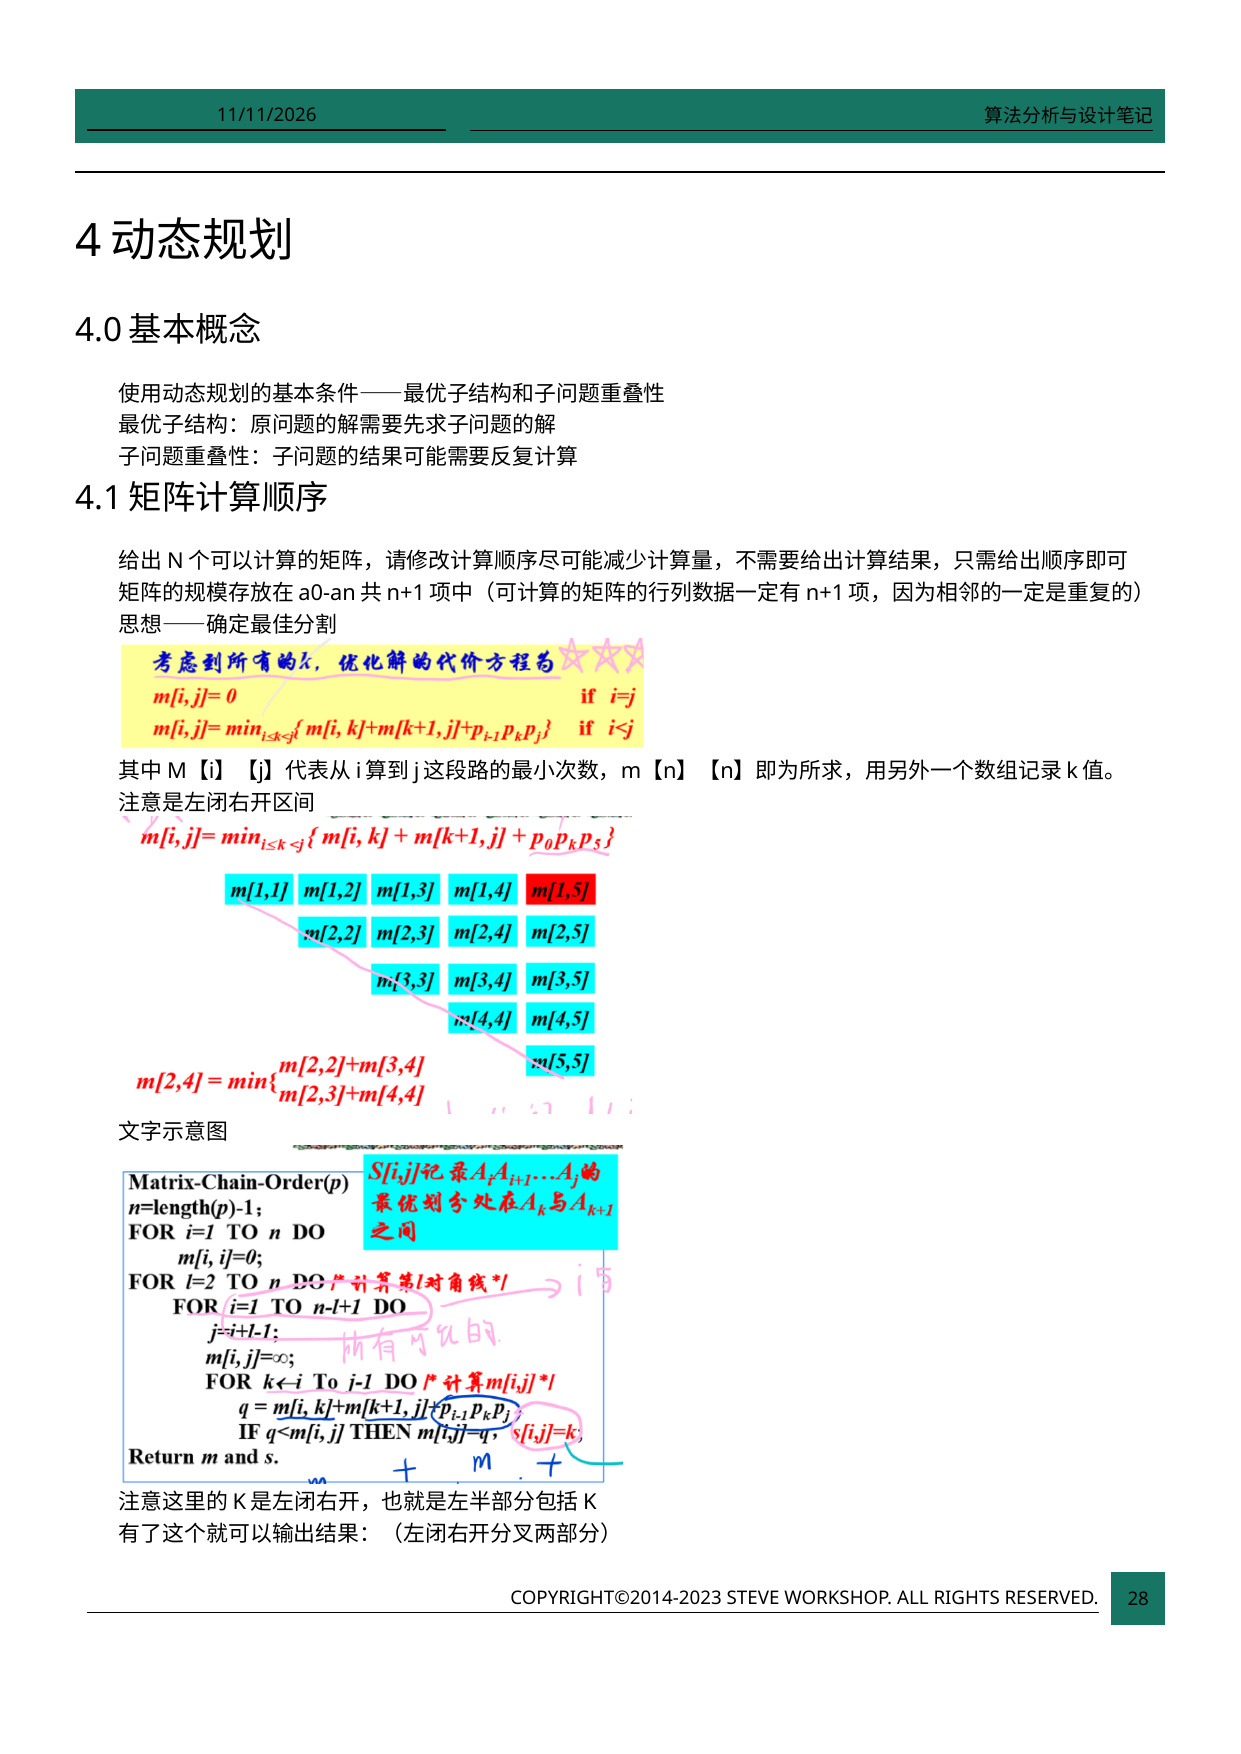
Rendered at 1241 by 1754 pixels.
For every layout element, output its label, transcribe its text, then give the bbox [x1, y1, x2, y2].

text 注意是左闭右开区间 [75, 785, 1165, 817]
text 矩阵的规模存放在a0-an共n+1项中（可计算的矩阵的行列数据一定有n+1项，因为相邻的一定是重复的） [75, 575, 1165, 607]
text 思想——确定最佳分割 [75, 607, 1165, 638]
picture [118, 1145, 624, 1484]
picture [118, 816, 633, 1114]
text 给出N个可以计算的矩阵，请修改计算顺序尽可能减少计算量，不需要给出计算结果，只需给出顺序即可 [75, 543, 1165, 575]
text 使用动态规划的基本条件——最优子结构和子问题重叠性 [75, 376, 1165, 407]
text 注意这里的K是左闭右开，也就是左半部分包括K [75, 1484, 1165, 1516]
picture [118, 638, 644, 754]
text 文字示意图 [75, 1114, 1165, 1145]
text 4.1矩阵计算顺序 [75, 471, 1165, 519]
text 4动态规划 [75, 203, 1165, 270]
text 其中M【i】【j】代表从i算到j这段路的最小次数，m【n】【n】即为所求，用另外一个数组记录k值。 [75, 753, 1165, 785]
text 最优子结构：原问题的解需要先求子问题的解 [75, 407, 1165, 439]
text 有了这个就可以输出结果：（左闭右开分叉两部分） [75, 1516, 1165, 1547]
text 子问题重叠性：子问题的结果可能需要反复计算 [75, 439, 1165, 471]
text 4.0基本概念 [75, 303, 1165, 352]
